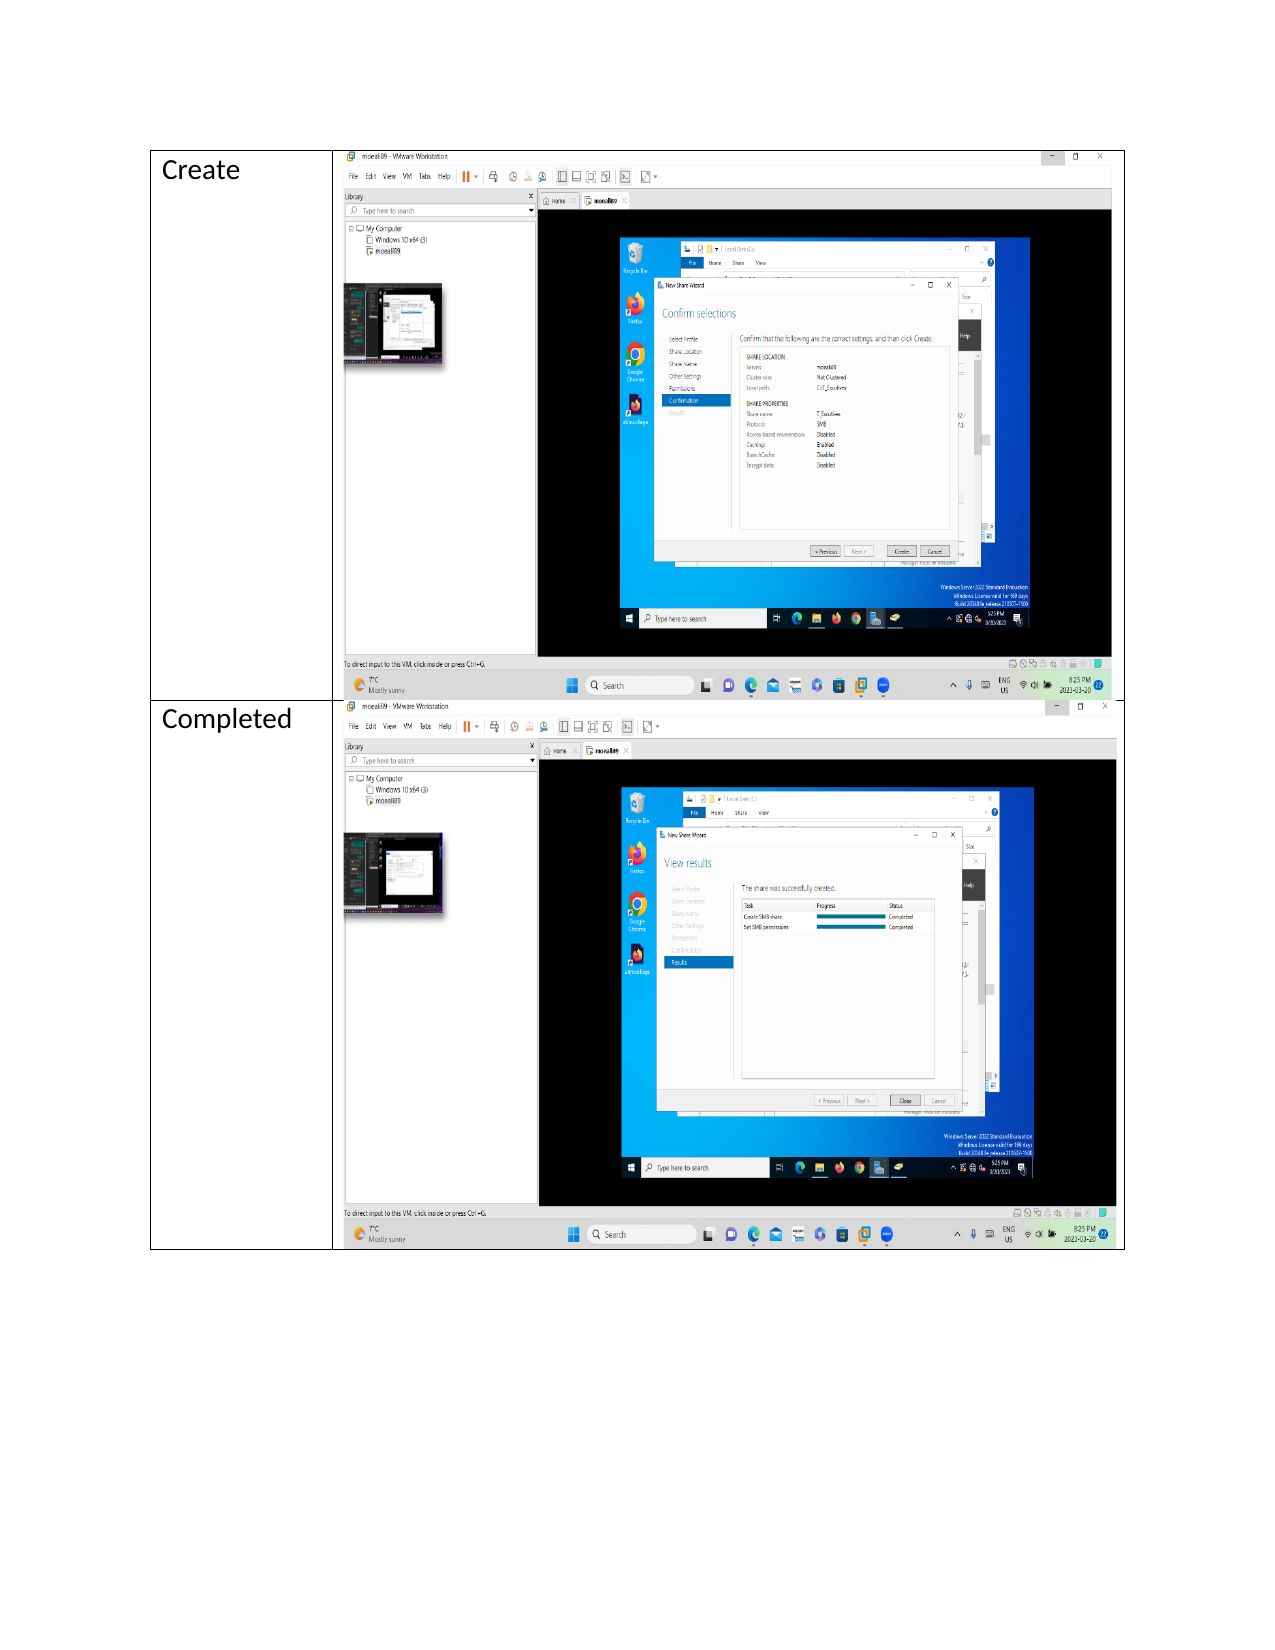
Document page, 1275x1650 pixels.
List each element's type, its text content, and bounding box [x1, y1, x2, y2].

picture [343, 151, 1117, 1249]
table_cell Create [151, 151, 332, 699]
table_cell [333, 701, 343, 1249]
table_cell [1112, 151, 1124, 699]
table_cell Completed [151, 701, 332, 1249]
table_cell [1117, 701, 1124, 1249]
table_cell [333, 151, 343, 699]
